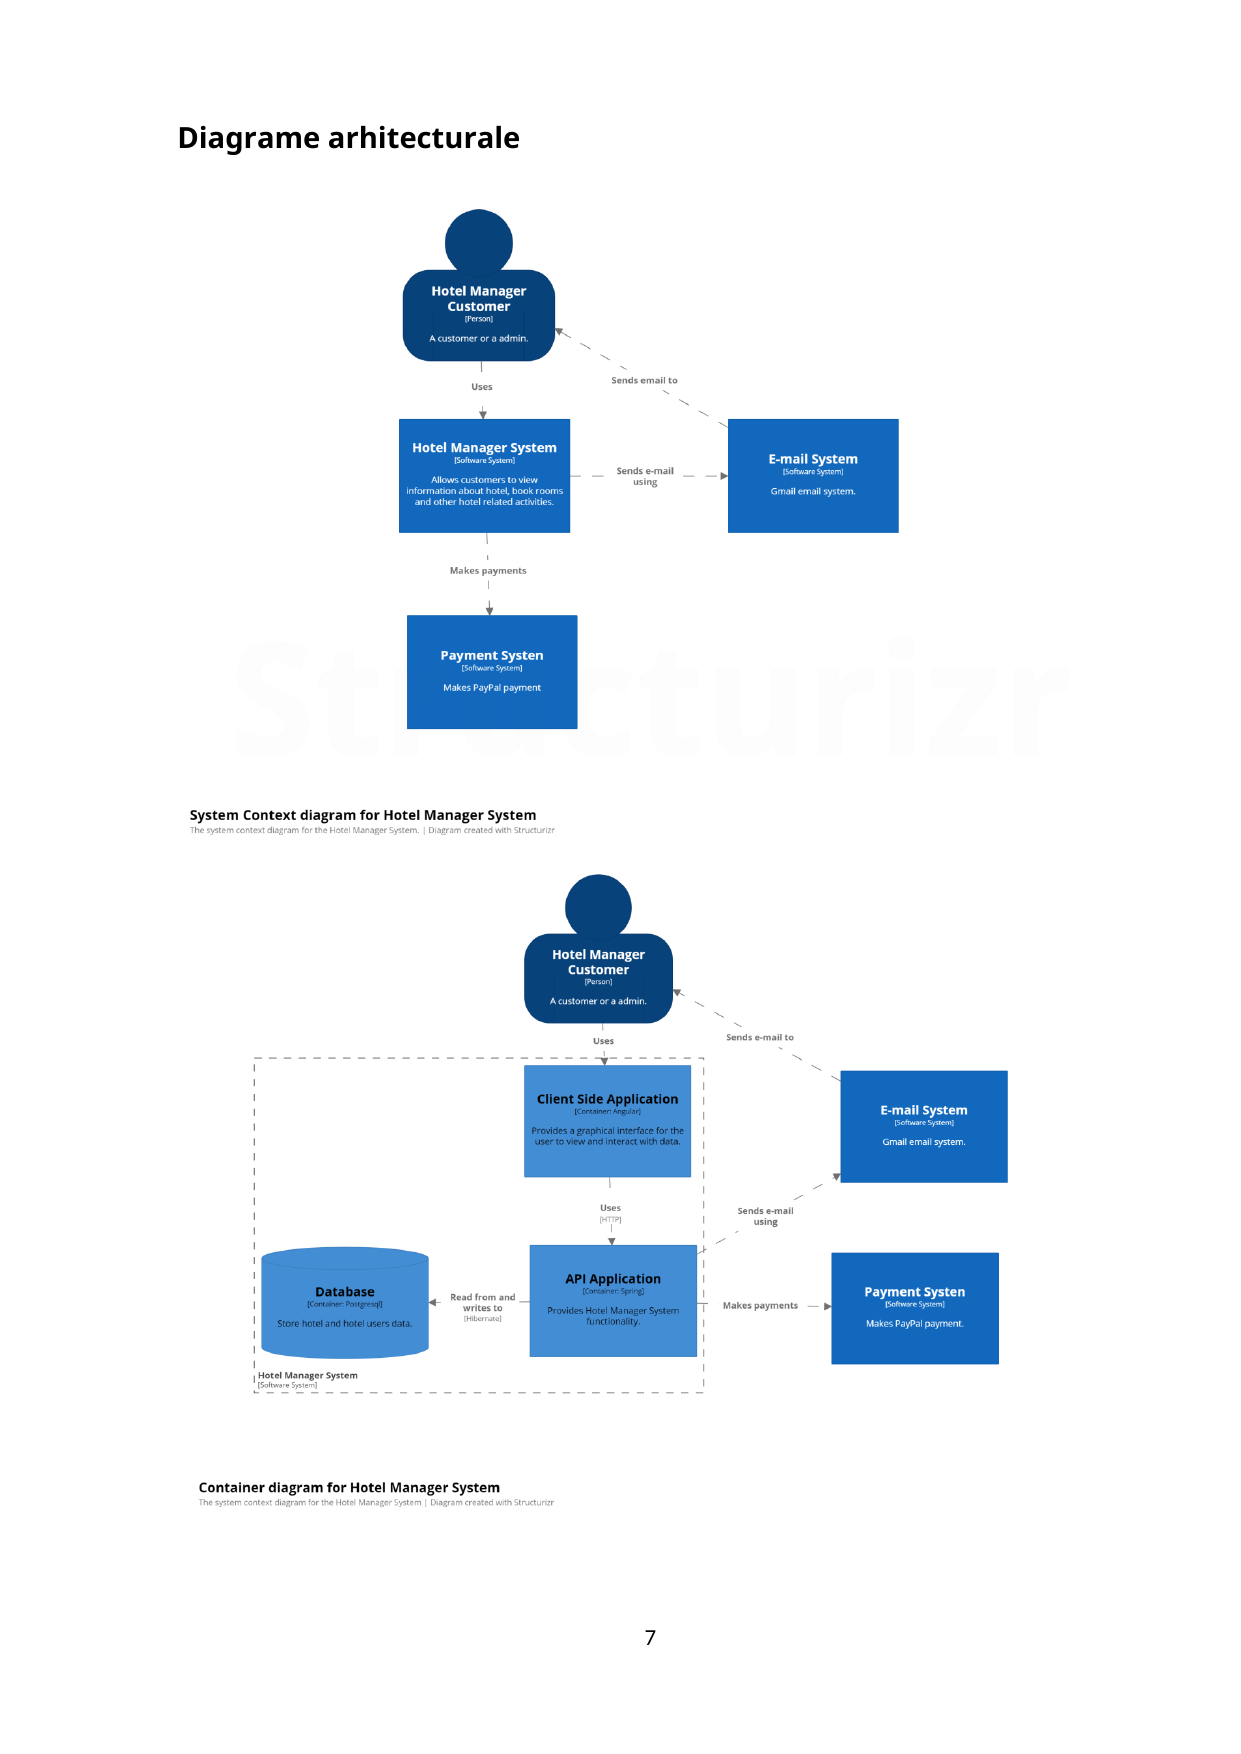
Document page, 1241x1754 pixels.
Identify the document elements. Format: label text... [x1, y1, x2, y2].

text Diagrame arhitecturale [177, 117, 1123, 157]
picture [182, 183, 1119, 843]
picture [191, 867, 1109, 1515]
